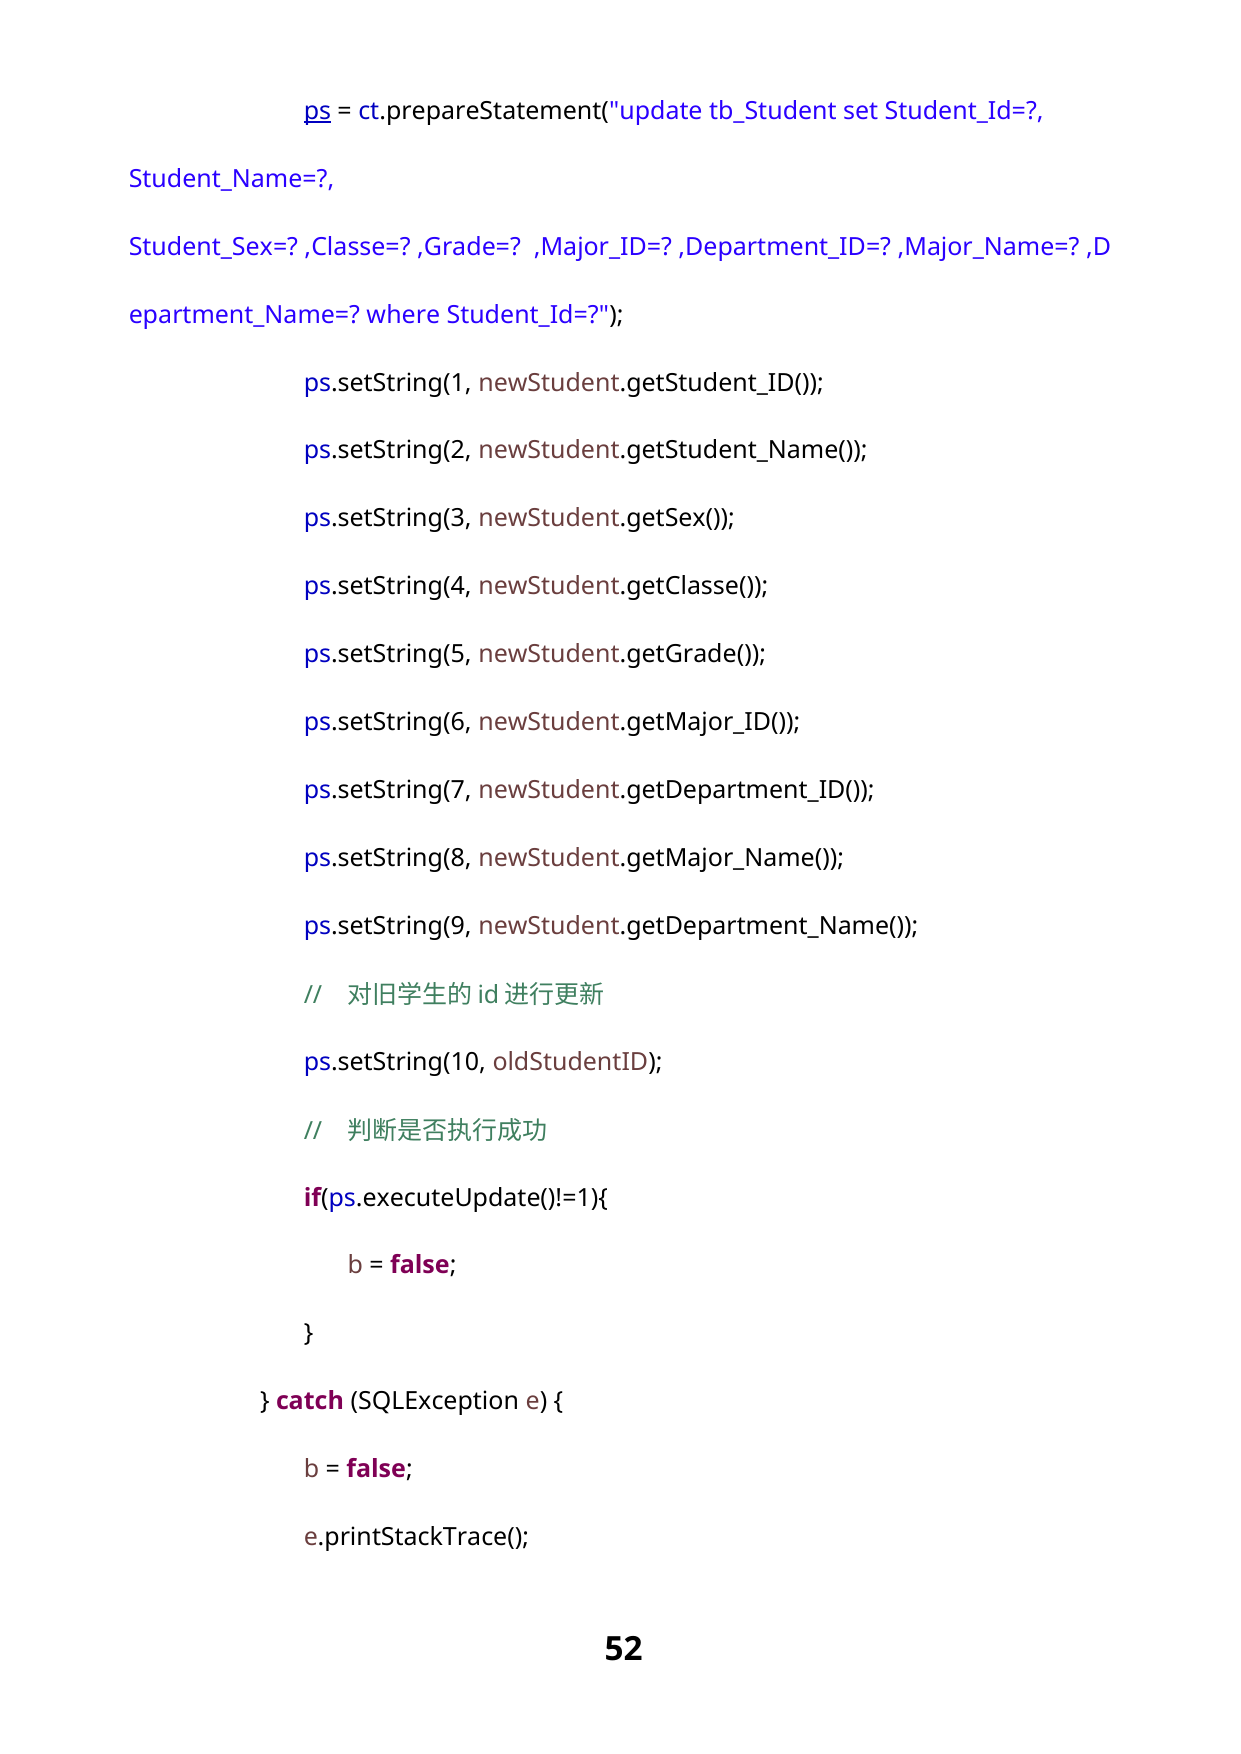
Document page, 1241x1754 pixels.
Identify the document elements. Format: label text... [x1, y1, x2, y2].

text // 对旧学生的id进行更新 [128, 959, 1118, 1027]
text } catch (SQLException e) { [128, 1366, 1118, 1434]
text ps.setString(1, newStudent.getStudent_ID()); [128, 347, 1118, 415]
text ps.setString(4, newStudent.getClasse()); [128, 551, 1118, 619]
text ps.setString(9, newStudent.getDepartment_Name()); [128, 891, 1118, 959]
text ps.setString(6, newStudent.getMajor_ID()); [128, 687, 1118, 755]
text if(ps.executeUpdate()!=1){ [128, 1162, 1118, 1230]
text // 判断是否执行成功 [128, 1094, 1118, 1162]
text ps = ct.prepareStatement("update tb_Student set Student_Id=?, Student_Name=?, Student_Sex=? ,Classe=? ,Grade=? ,Major_ID=? ,Department_ID=? ,Major_Name=? ,Department_Name=? where Student_Id=?"); [128, 76, 1118, 347]
text ps.setString(7, newStudent.getDepartment_ID()); [128, 755, 1118, 823]
text } [128, 1298, 1118, 1366]
text ps.setString(3, newStudent.getSex()); [128, 483, 1118, 551]
text ps.setString(2, newStudent.getStudent_Name()); [128, 415, 1118, 483]
text ps.setString(10, oldStudentID); [128, 1027, 1118, 1094]
text ps.setString(5, newStudent.getGrade()); [128, 619, 1118, 687]
text e.printStackTrace(); [128, 1502, 1118, 1570]
text b = false; [128, 1230, 1118, 1298]
text ps.setString(8, newStudent.getMajor_Name()); [128, 823, 1118, 891]
text b = false; [128, 1434, 1118, 1502]
